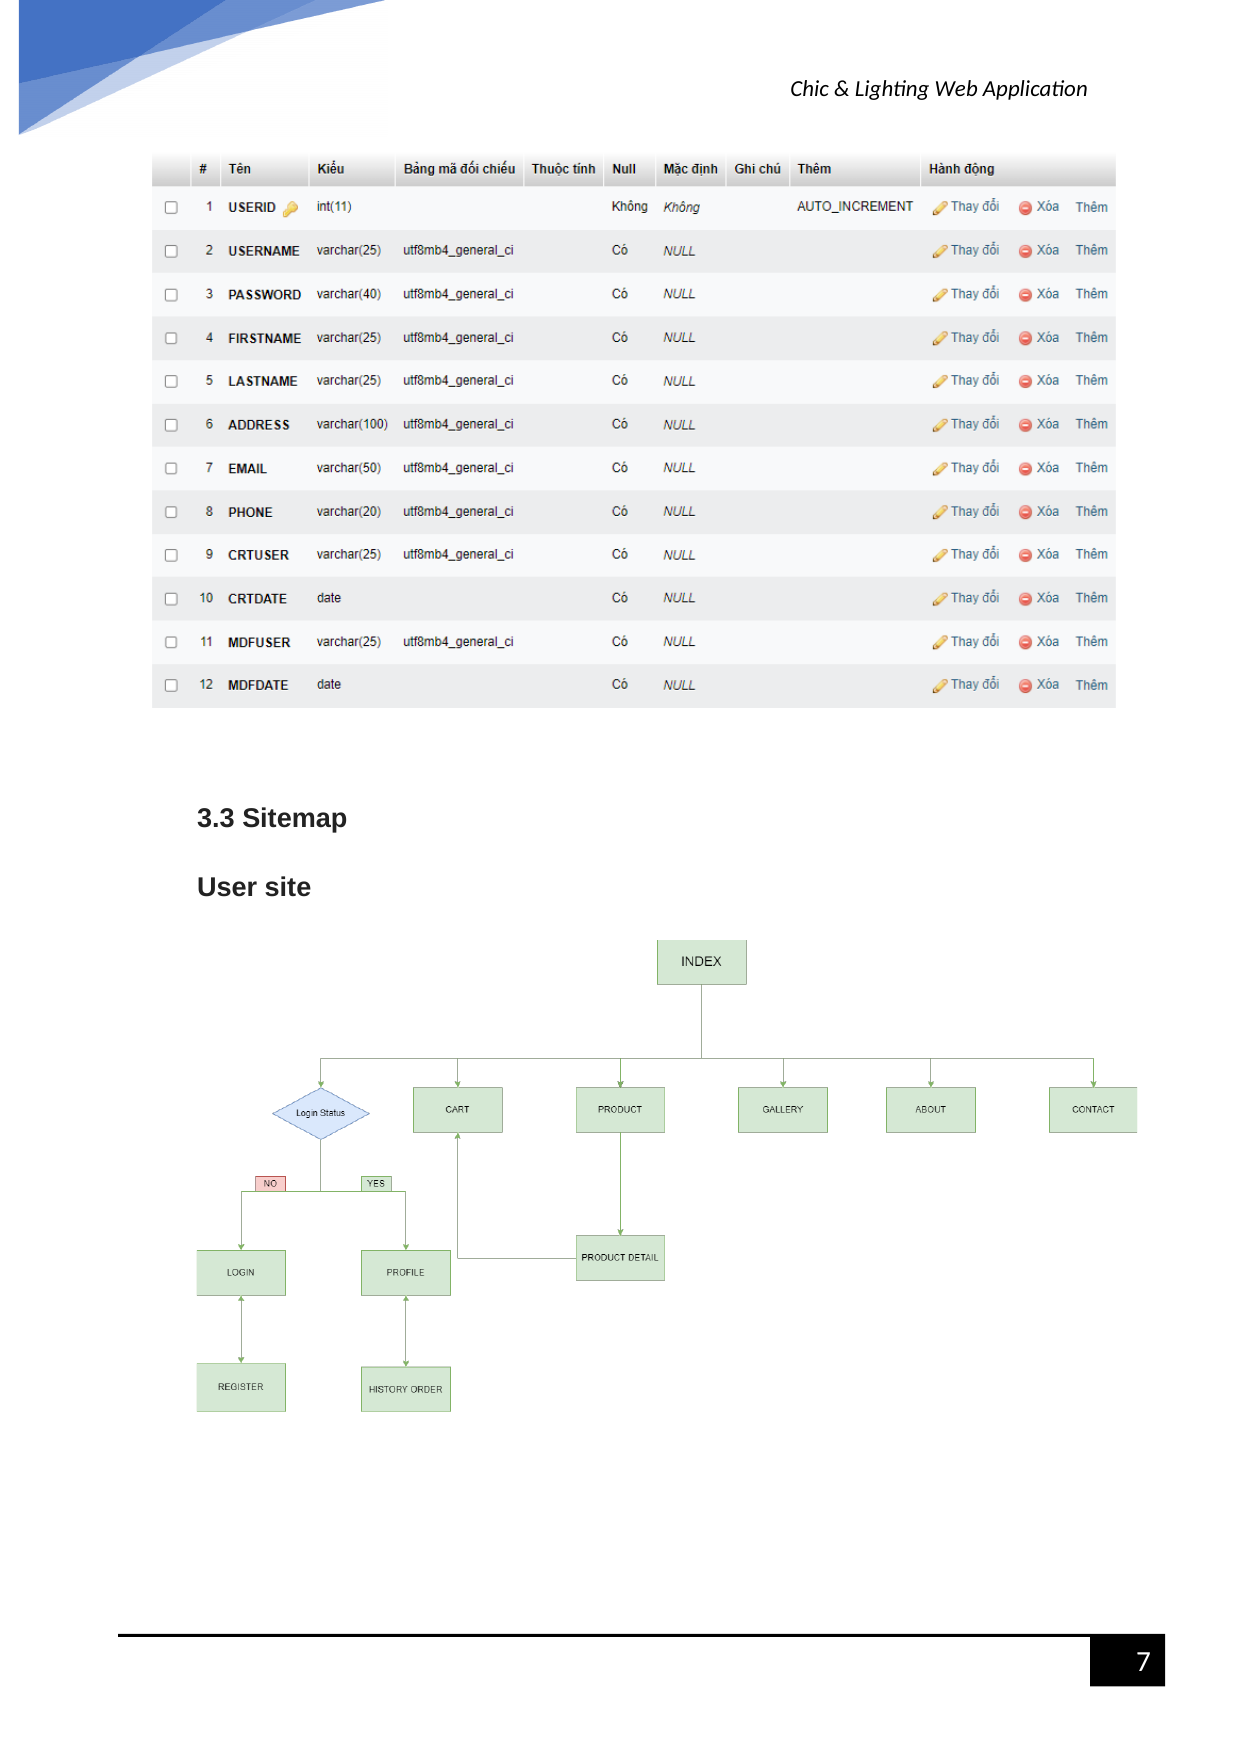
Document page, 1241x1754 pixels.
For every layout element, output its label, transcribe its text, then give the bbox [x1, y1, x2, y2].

picture [18, 0, 388, 137]
text User site [197, 871, 1090, 902]
picture [150, 150, 1118, 708]
picture [196, 940, 1138, 1412]
text 3.3 Sitemap [197, 802, 1090, 834]
